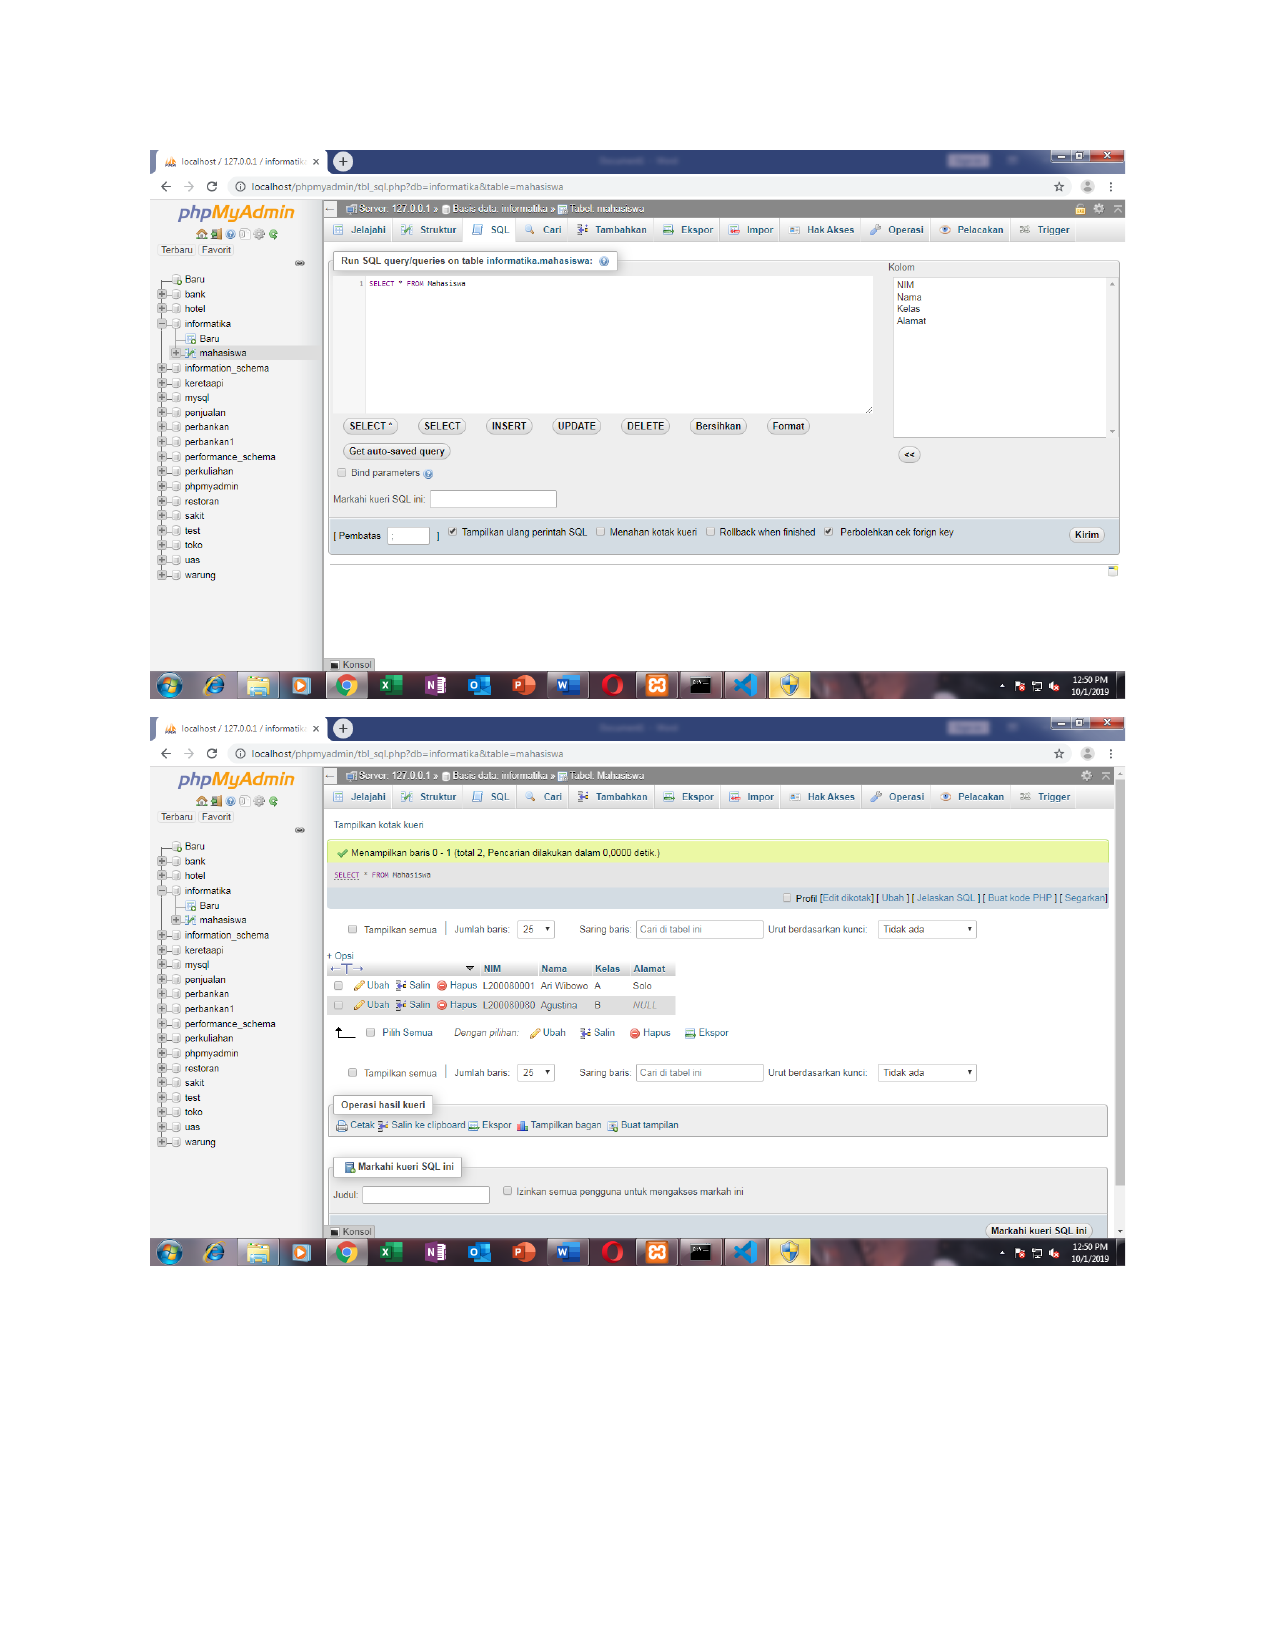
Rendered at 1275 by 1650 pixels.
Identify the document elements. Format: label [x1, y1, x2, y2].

picture [150, 717, 1125, 1266]
picture [150, 150, 1125, 699]
